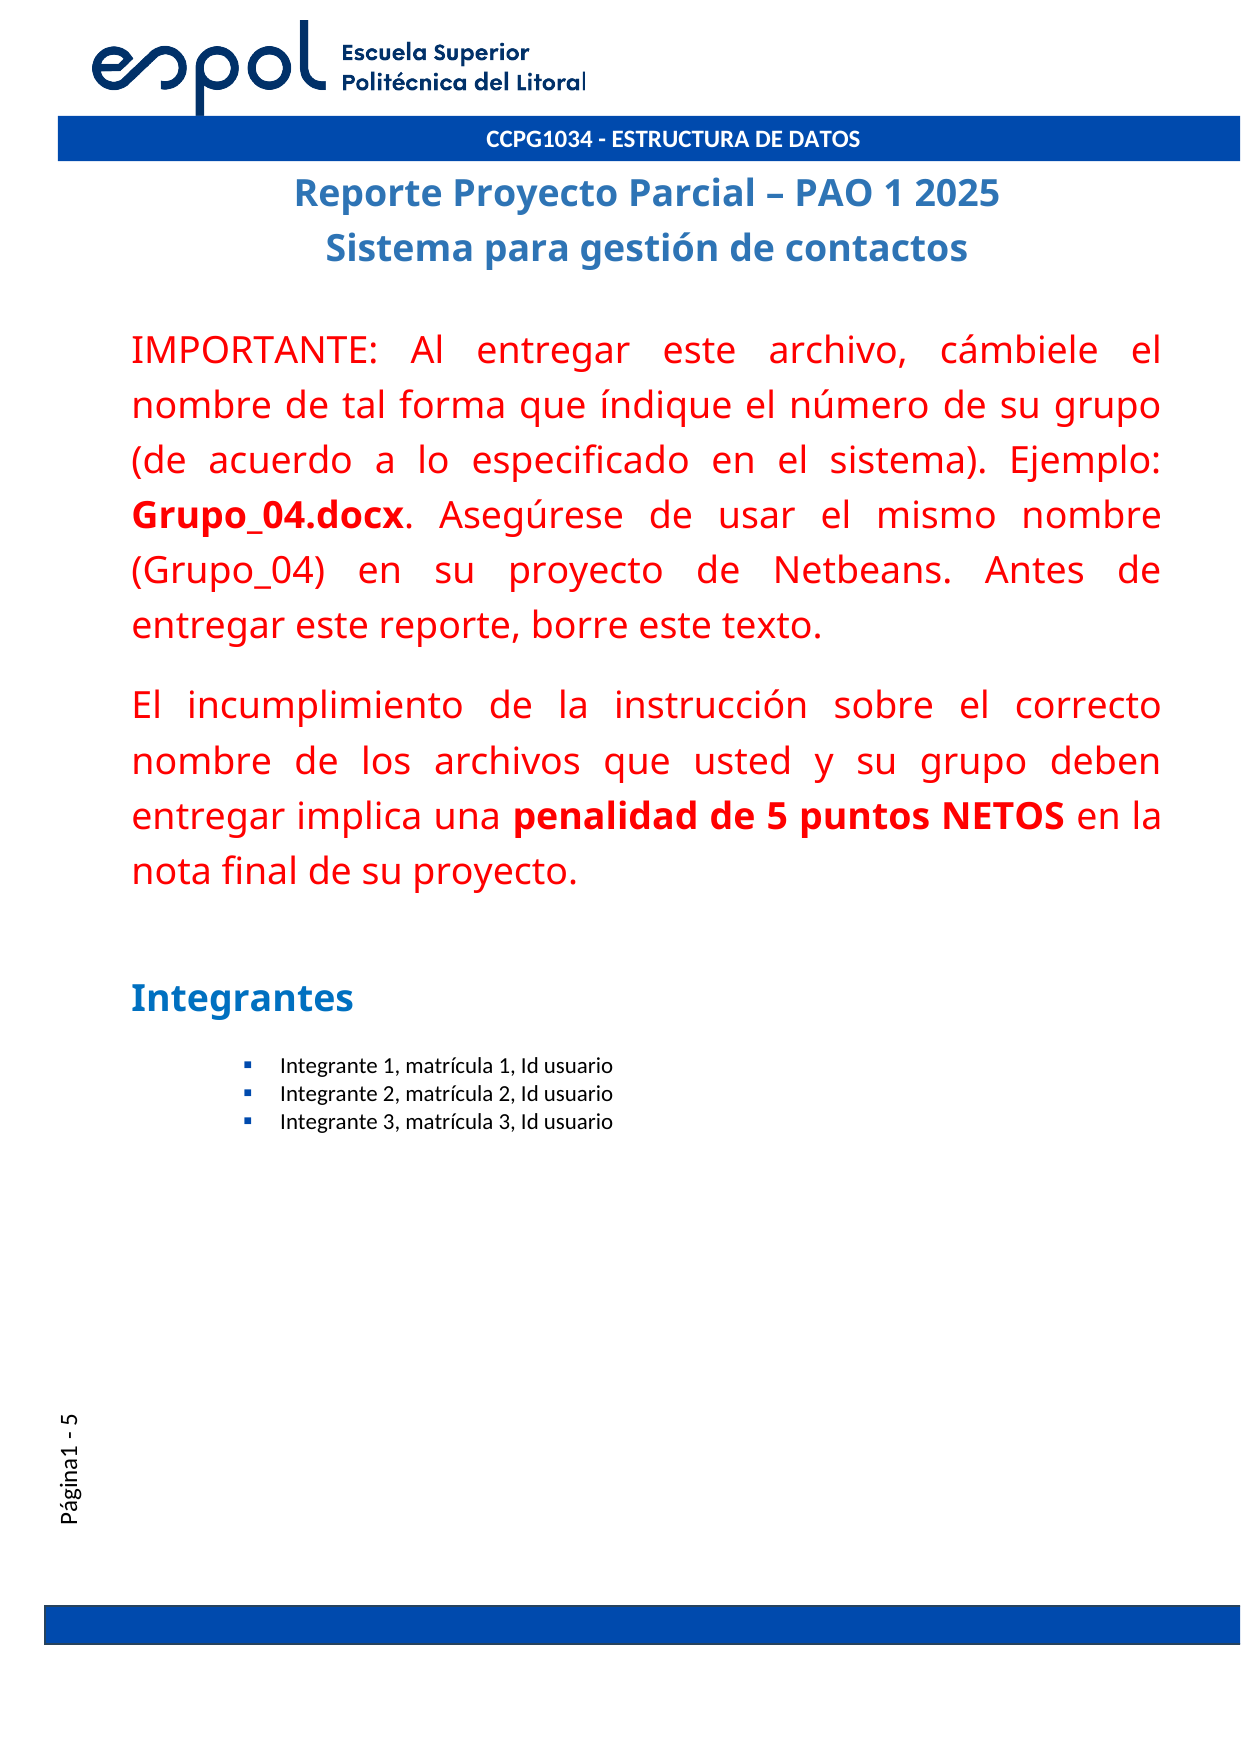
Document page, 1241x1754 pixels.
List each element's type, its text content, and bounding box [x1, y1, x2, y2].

subtitle El incumplimiento de la instrucción sobre el correcto nombre de los archivos que usted y su grupo deben entregar implica una penalidad de 5 puntos NETOS en la nota final de su proyecto. [131, 679, 1162, 895]
list Integrante 2, matrícula 2, Id usuario [242, 1079, 1162, 1107]
subtitle Reporte Proyecto Parcial – PAO 1 2025 [131, 162, 1162, 217]
list Integrante 3, matrícula 3, Id usuario [242, 1107, 1162, 1135]
list Integrante 1, matrícula 1, Id usuario [242, 1051, 1162, 1079]
subtitle Integrantes [131, 971, 1162, 1022]
picture [92, 20, 585, 115]
subtitle IMPORTANTE: Al entregar este archivo, cámbiele el nombre de tal forma que índique el número de su grupo (de acuerdo a lo especificado en el sistema). Ejemplo: Grupo_04.docx. Asegúrese de usar el mismo nombre (Grupo_04) en su proyecto de Netbeans. Antes de entregar este reporte, borre este texto. [131, 323, 1162, 650]
subtitle Sistema para gestión de contactos [131, 221, 1162, 272]
